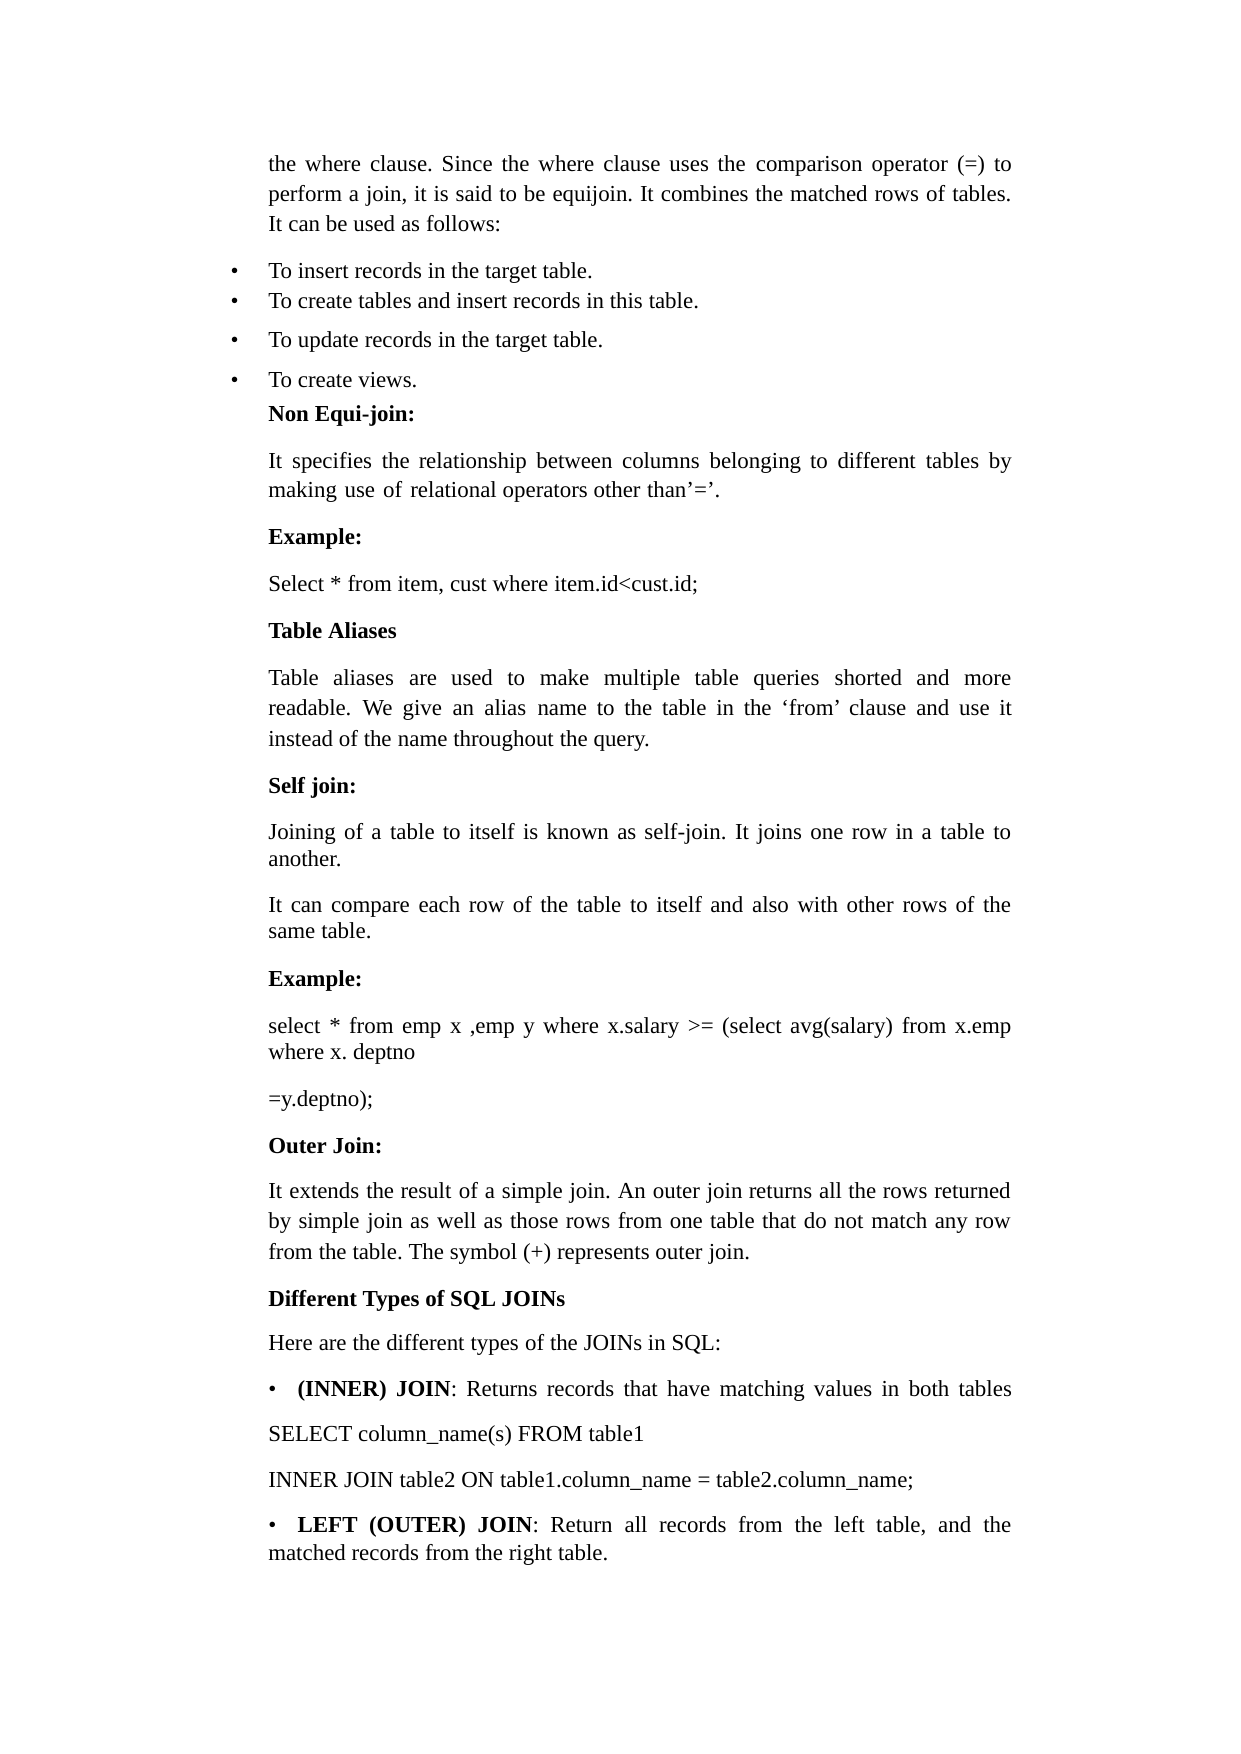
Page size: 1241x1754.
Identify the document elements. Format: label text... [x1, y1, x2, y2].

list To create views. [230, 366, 1012, 393]
text Different Types of SQL JOINs [268, 1285, 1012, 1311]
list To update records in the target table. [230, 327, 1012, 353]
text Table Aliases [268, 617, 1012, 644]
list LEFT (OUTER) JOIN: Return all records from the left table, and the matched records from the right table. [268, 1511, 1012, 1566]
text select * from emp x ,emp y where x.salary >= (select avg(salary) from x.emp where x. deptno [268, 1012, 1012, 1064]
list (INNER) JOIN: Returns records that have matching values in both tables SELECT column_name(s) FROM table1 [268, 1375, 1012, 1447]
text Outer Join: [268, 1132, 1012, 1159]
text It extends the result of a simple join. An outer join returns all the rows returned by simple join as well as those rows from one table that do not match any row from the table. The symbol (+) represents outer join. [268, 1177, 1012, 1264]
text Here are the different types of the JOINs in SQL: [268, 1329, 1012, 1356]
text It specifies the relationship between columns belonging to different tables by making use of relational operators other than’=’. [268, 447, 1012, 503]
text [268, 150, 1012, 237]
text Select * from item, cust where item.id<cust.id; [268, 570, 1012, 596]
text Example: [268, 523, 1012, 550]
text Example: [268, 965, 1012, 991]
text INNER JOIN table2 ON table1.column_name = table2.column_name; [268, 1466, 1012, 1492]
text Self join: [268, 772, 1012, 798]
text Non Equi-join: [268, 400, 1012, 426]
text =y.deptno); [268, 1085, 1012, 1111]
list To create tables and insert records in this table. [230, 287, 1012, 314]
list To insert records in the target table. [230, 257, 1012, 284]
text Joining of a table to itself is known as self-join. It joins one row in a table to another. [268, 818, 1012, 871]
text It can compare each row of the table to itself and also with other rows of the same table. [268, 891, 1012, 944]
text Table aliases are used to make multiple table queries shorted and more readable. We give an alias name to the table in the ‘from’ clause and use it instead of the name throughout the query. [268, 664, 1012, 751]
